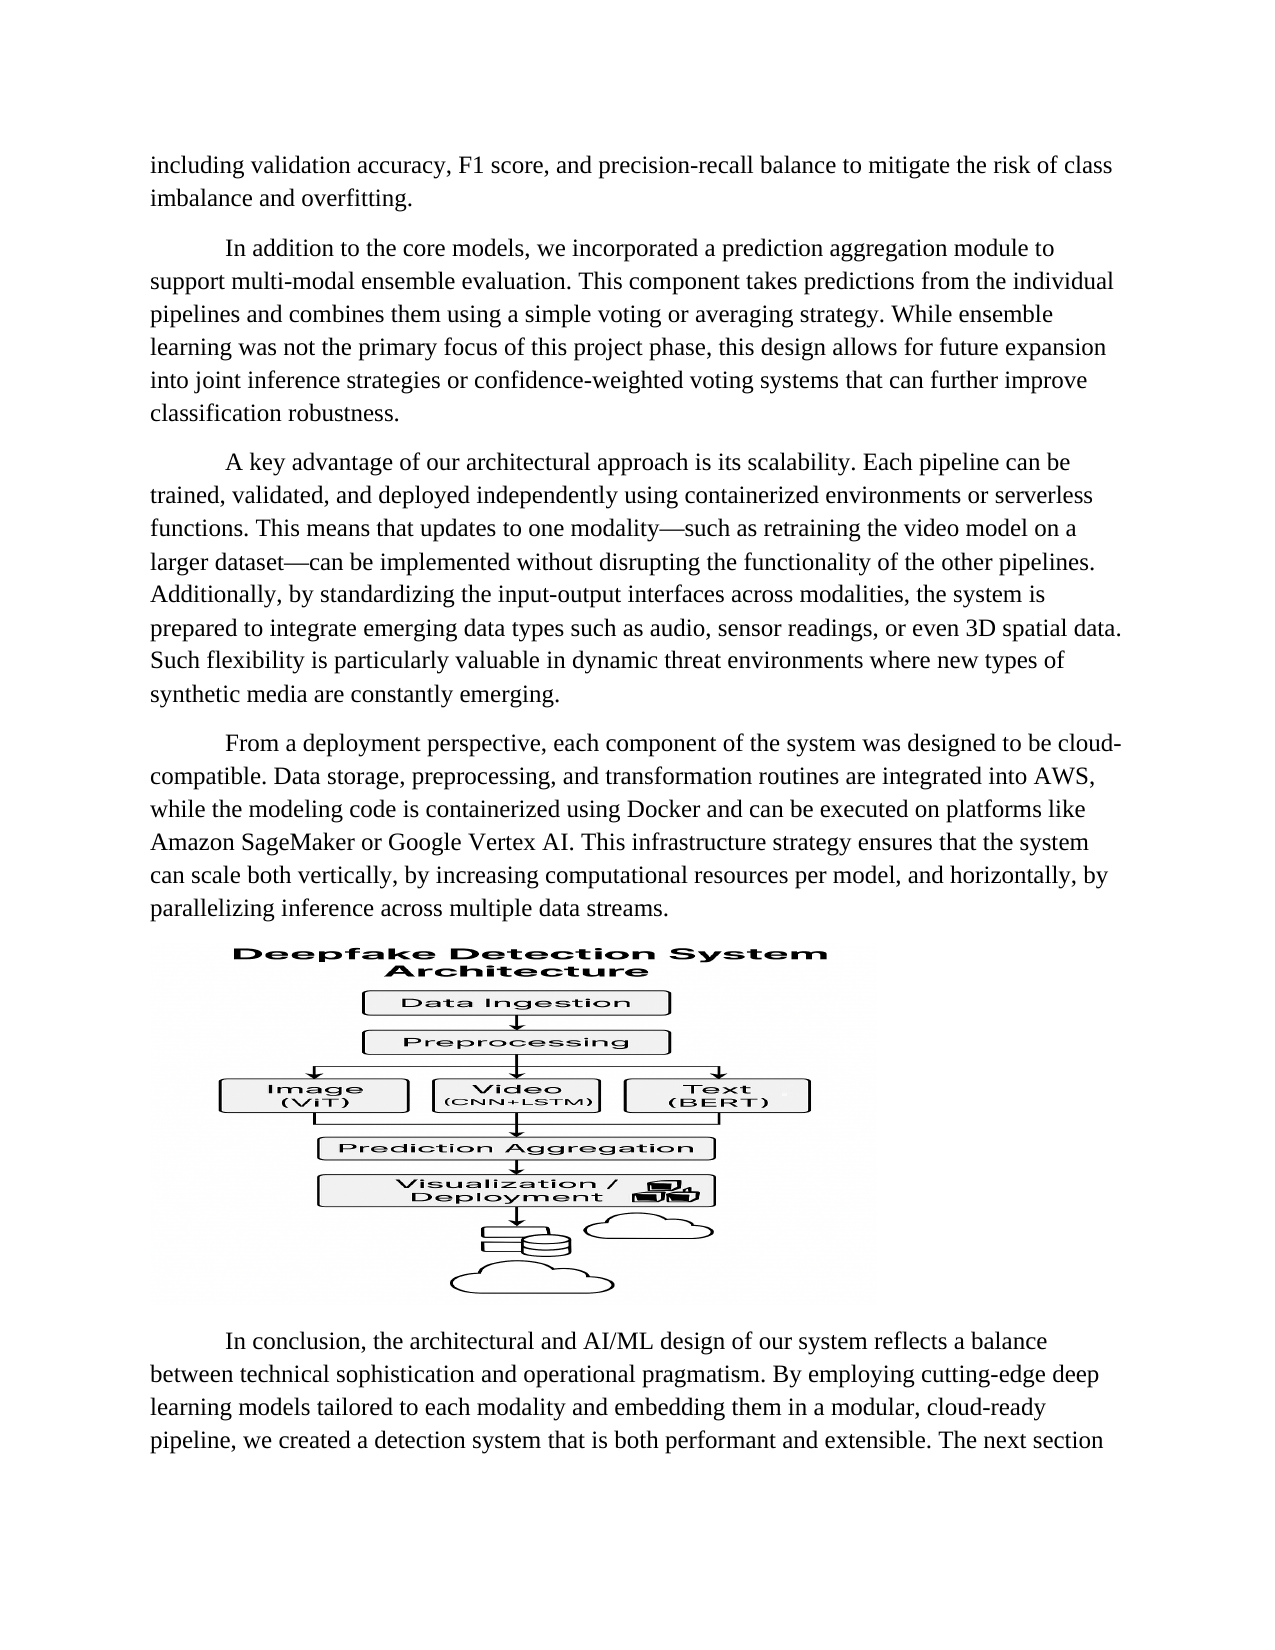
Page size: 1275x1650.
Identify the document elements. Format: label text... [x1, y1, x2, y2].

text In addition to the core models, we incorporated a prediction aggregation module to support multi-modal ensemble evaluation. This component takes predictions from the individual pipelines and combines them using a simple voting or averaging strategy. While ensemble learning was not the primary focus of this project phase, this design allows for future expansion into joint inference strategies or confidence-weighted voting systems that can further improve classification robustness. [150, 233, 1125, 427]
text A key advantage of our architectural approach is its scalability. Each pipeline can be trained, validated, and deployed independently using containerized environments or serverless functions. This means that updates to one modality—such as retraining the video model on a larger dataset—can be implemented without disrupting the functionality of the other pipelines. Additionally, by standardizing the input-output interfaces across modalities, the system is prepared to integrate emerging data types such as audio, sensor readings, or even 3D spatial data. Such flexibility is particularly valuable in dynamic threat environments where new types of synthetic media are constantly emerging. [150, 447, 1125, 707]
text From a deployment perspective, each component of the system was designed to be cloud-compatible. Data storage, preprocessing, and transformation routines are integrated into AWS, while the modeling code is containerized using Docker and can be executed on platforms like Amazon SageMaker or Google Vertex AI. This infrastructure strategy ensures that the system can scale both vertically, by increasing computational resources per model, and horizontally, by parallelizing inference across multiple data streams. [150, 728, 1125, 922]
picture [150, 943, 878, 1305]
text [150, 1326, 1125, 1454]
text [150, 150, 1125, 212]
